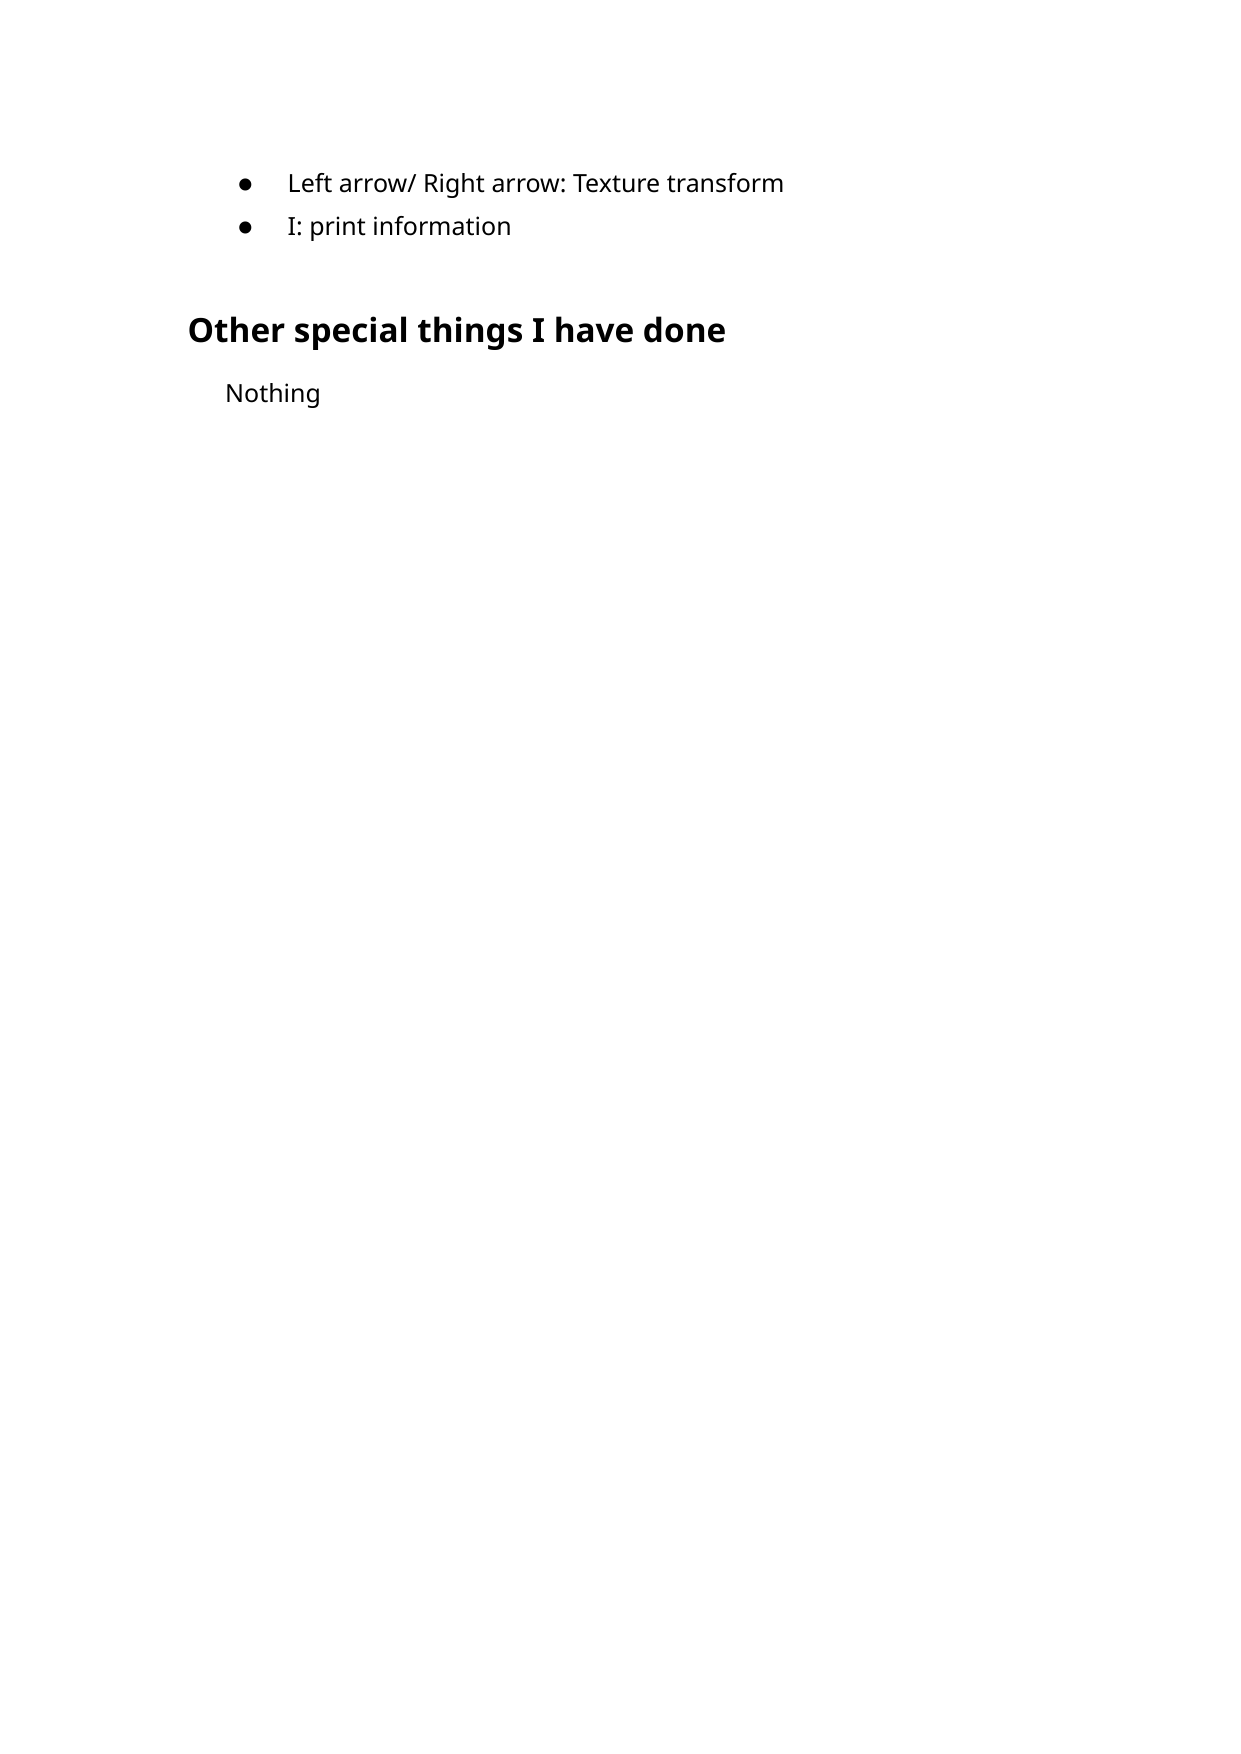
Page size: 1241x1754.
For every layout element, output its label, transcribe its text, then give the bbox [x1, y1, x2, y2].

text Other special things I have done [187, 292, 1053, 367]
list I: print information [237, 207, 1053, 244]
text Nothing [225, 374, 1053, 412]
list Left arrow/ Right arrow: Texture transform [237, 164, 1053, 202]
